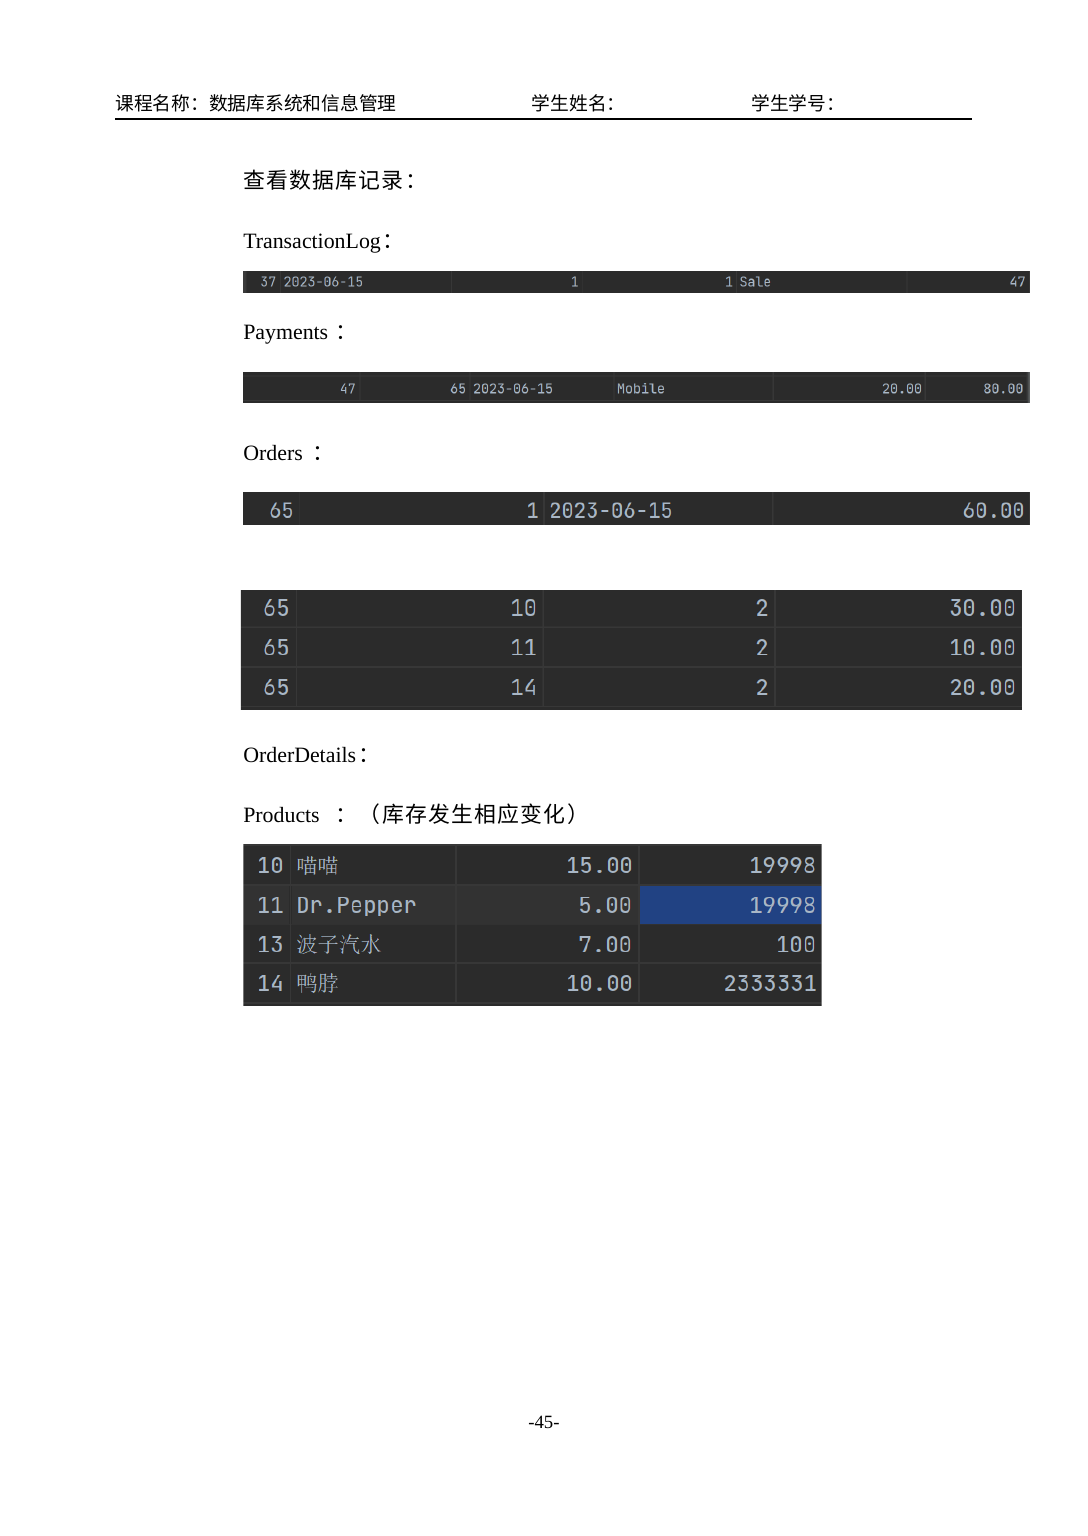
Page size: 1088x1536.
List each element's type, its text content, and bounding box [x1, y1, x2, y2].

picture [243, 844, 822, 1006]
picture [243, 492, 1030, 525]
picture [243, 271, 1030, 293]
text Payments： [194, 299, 937, 360]
picture [240, 590, 1022, 710]
text Orders： [194, 420, 937, 481]
picture [243, 372, 1030, 403]
text TransactionLog： [194, 209, 937, 269]
text 查看数据库记录： [194, 148, 937, 209]
text Products：（库存发生相应变化） [194, 783, 937, 843]
